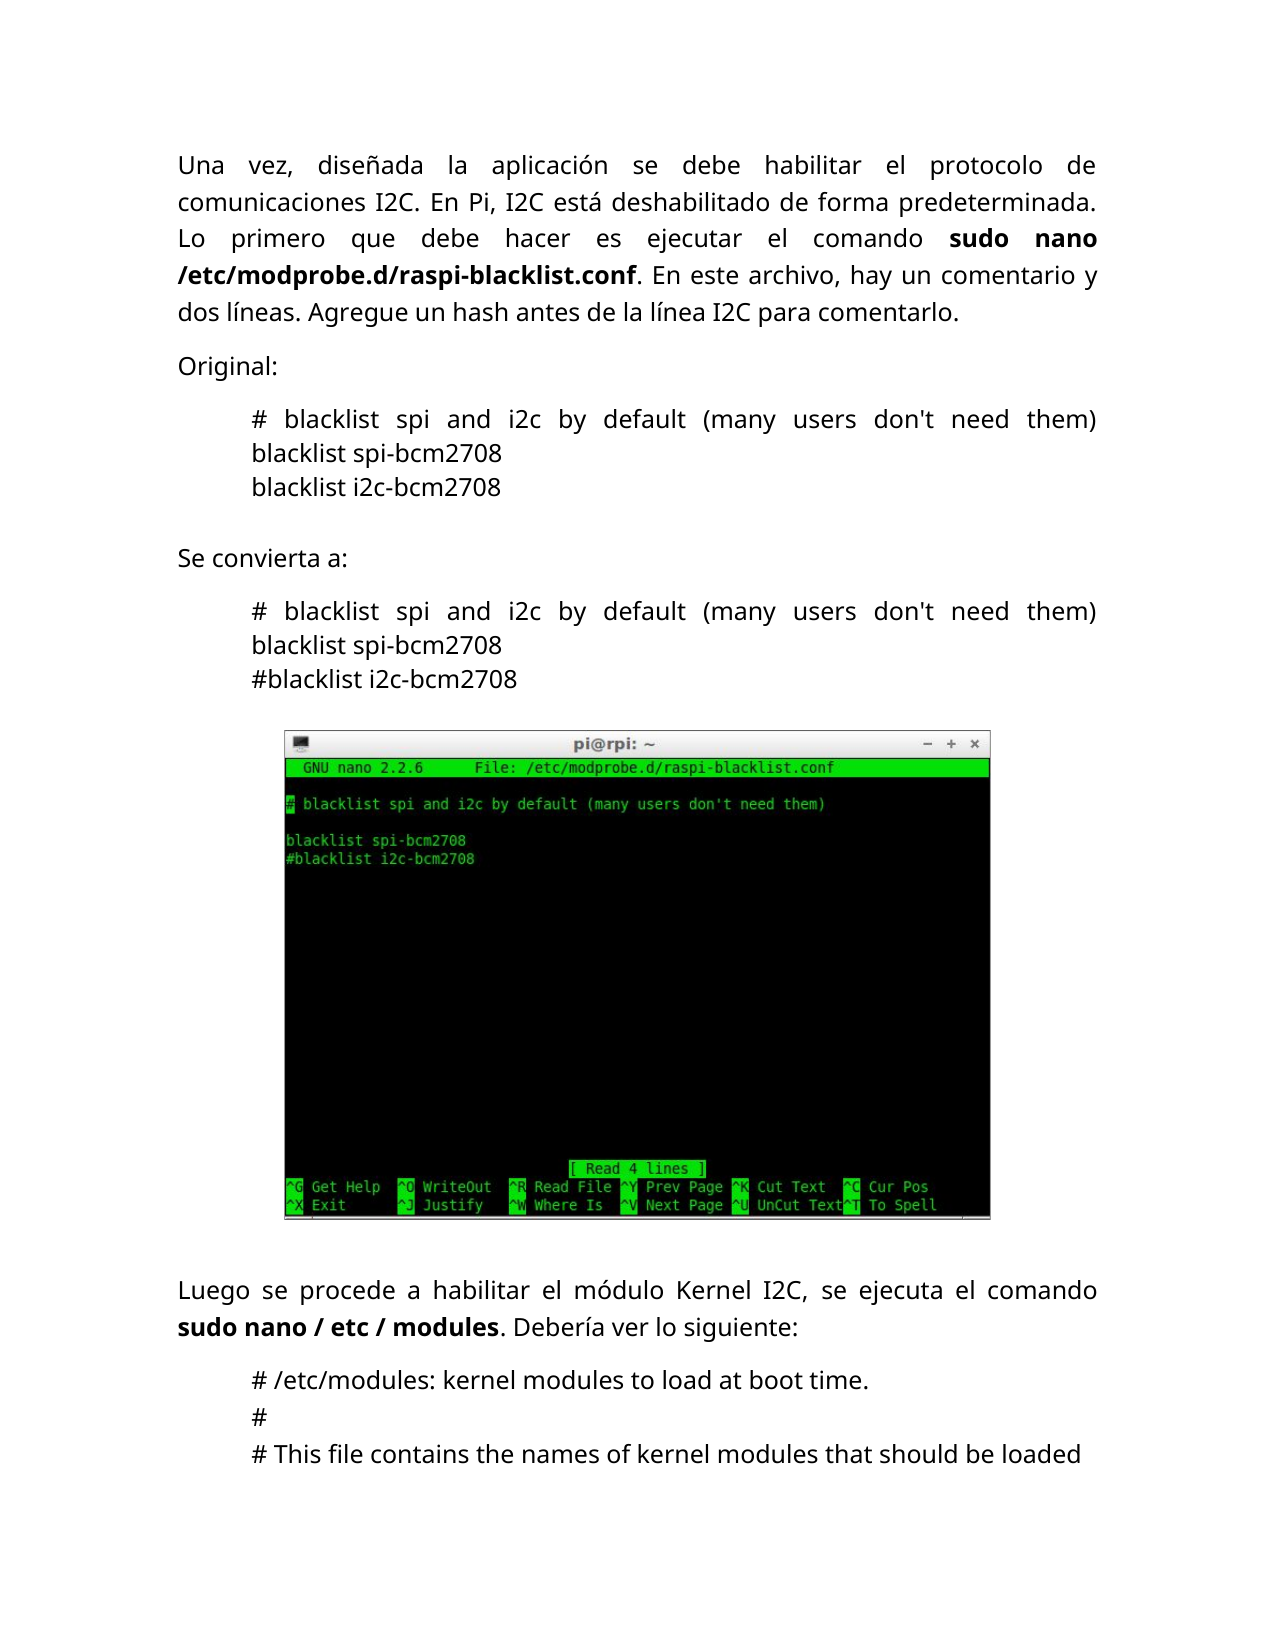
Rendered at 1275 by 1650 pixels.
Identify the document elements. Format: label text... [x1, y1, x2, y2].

text Luego se procede a habilitar el módulo Kernel I2C, se ejecuta el comando sudo nano / etc / modules. Debería ver lo siguiente: [177, 1273, 1098, 1343]
text blacklist i2c-bcm2708 [251, 470, 1098, 504]
picture [284, 730, 991, 1220]
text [251, 1363, 1098, 1471]
text Una vez, diseñada la aplicación se debe habilitar el protocolo de comunicaciones I2C. En Pi, I2C está deshabilitado de forma predeterminada. Lo primero que debe hacer es ejecutar el comando sudo nano /etc/modprobe.d/raspi-blacklist.conf. En este archivo, hay un comentario y dos líneas. Agregue un hash antes de la línea I2C para comentarlo. [177, 148, 1098, 329]
text # blacklist spi and i2c by default (many users don't need them) blacklist spi-bcm2708 [251, 594, 1098, 662]
text Se convierta a: [177, 504, 1098, 574]
text Original: [177, 348, 1098, 382]
text #blacklist i2c-bcm2708 [251, 662, 1098, 696]
text # blacklist spi and i2c by default (many users don't need them) blacklist spi-bcm2708 [251, 402, 1098, 470]
